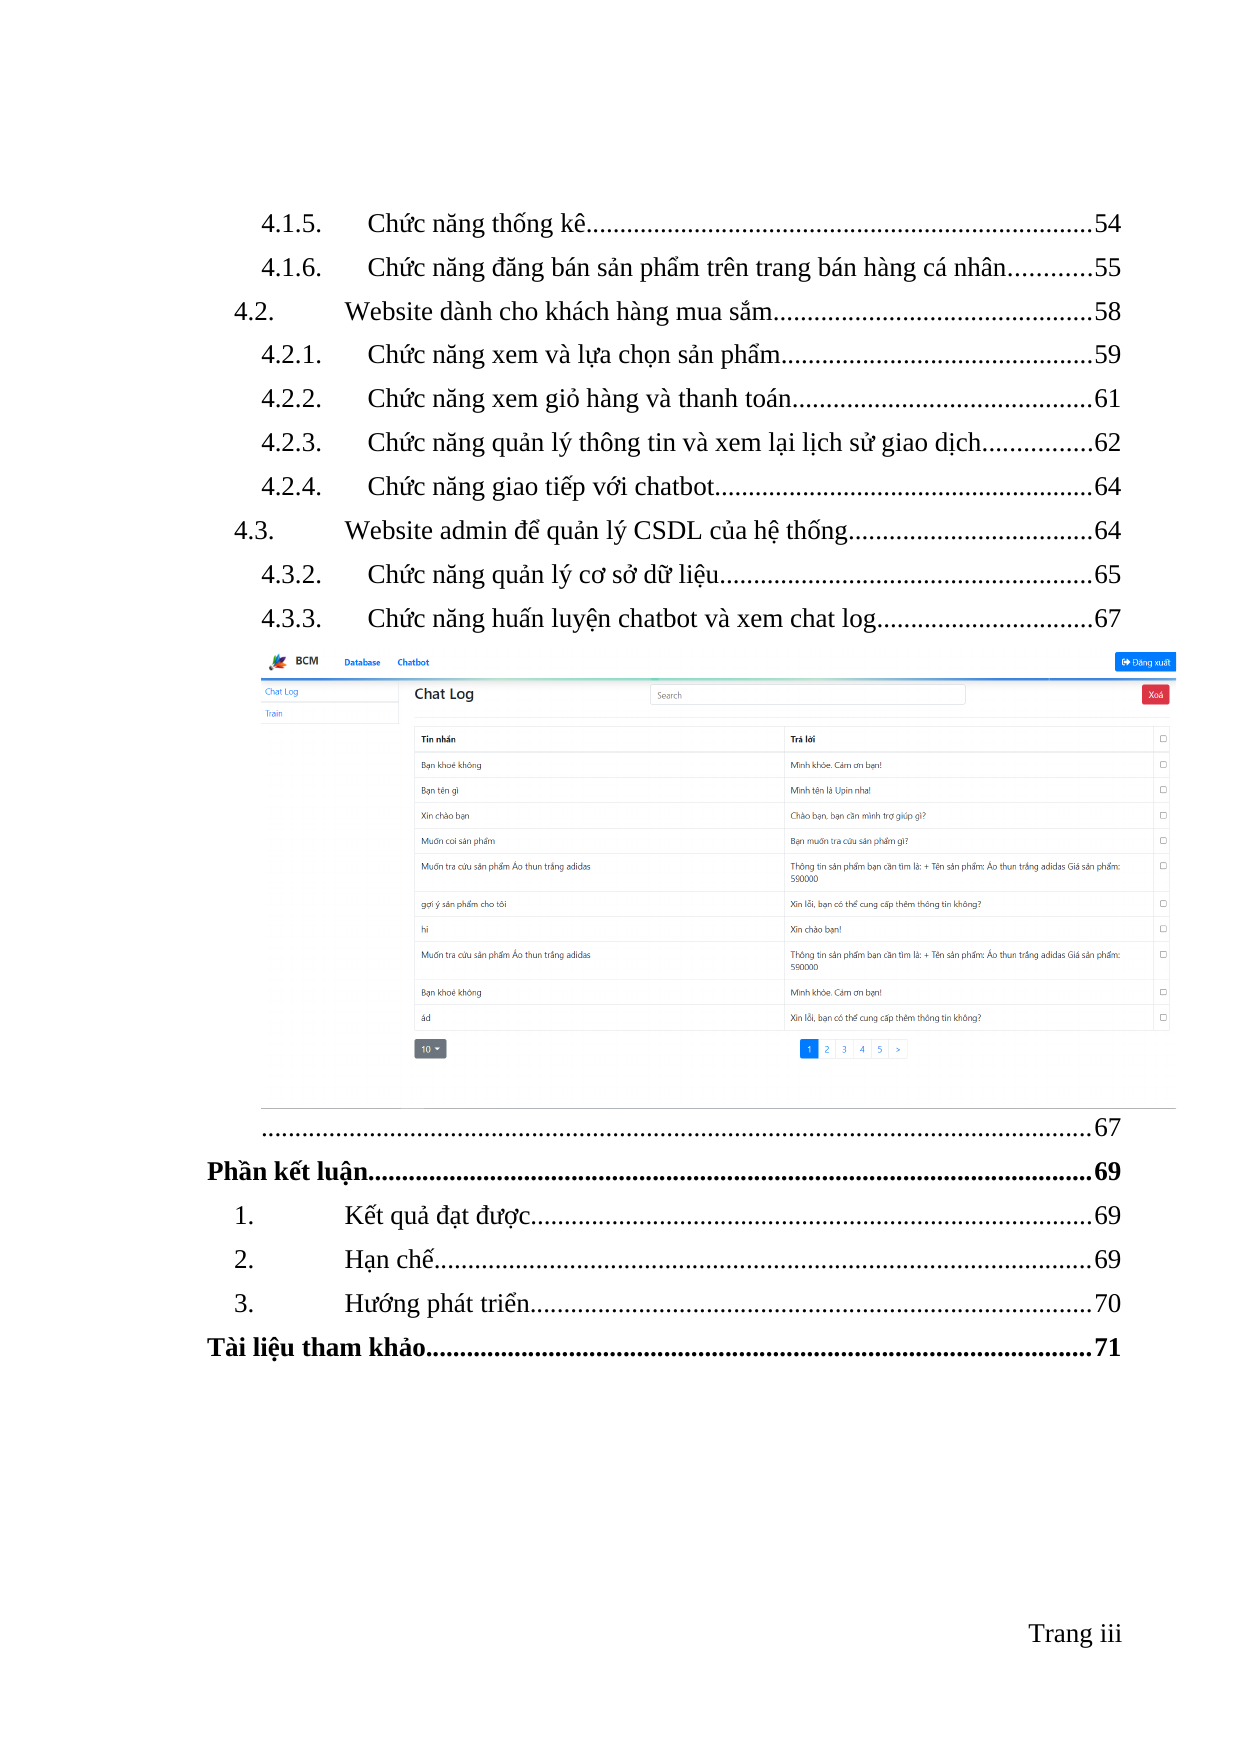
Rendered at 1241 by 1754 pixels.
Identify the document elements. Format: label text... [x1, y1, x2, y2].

text Phần kết luận 69 [207, 1155, 1122, 1186]
text Tài liệu tham khảo 71 [207, 1331, 1122, 1362]
text 4.3.3. Chức năng huấn luyện chatbot và xem chat log 67 [261, 602, 1122, 633]
text 2. Hạn chế 69 [234, 1243, 1122, 1274]
text 4.2.4. Chức năng giao tiếp với chatbot 64 [261, 471, 1122, 502]
text 4.1.5. Chức năng thống kê 54 [261, 207, 1122, 238]
text 4.2. Website dành cho khách hàng mua sắm 58 [234, 295, 1122, 326]
text 4.2.3. Chức năng quản lý thông tin và xem lại lịch sử giao dịch 62 [261, 427, 1122, 458]
text 4.2.2. Chức năng xem giỏ hàng và thanh toán 61 [261, 383, 1122, 414]
text 4.3.2. Chức năng quản lý cơ sở dữ liệu 65 [261, 558, 1122, 589]
text 4.3. Website admin để quản lý CSDL của hệ thống 64 [234, 514, 1122, 546]
picture [261, 646, 1177, 1109]
text 67 [261, 1109, 1122, 1142]
text 3. Hướng phát triển 70 [234, 1287, 1122, 1318]
text 4.2.1. Chức năng xem và lựa chọn sản phẩm 59 [261, 339, 1122, 370]
text 4.1.6. Chức năng đăng bán sản phẩm trên trang bán hàng cá nhân 55 [261, 251, 1122, 282]
text 1. Kết quả đạt được 69 [234, 1199, 1122, 1230]
